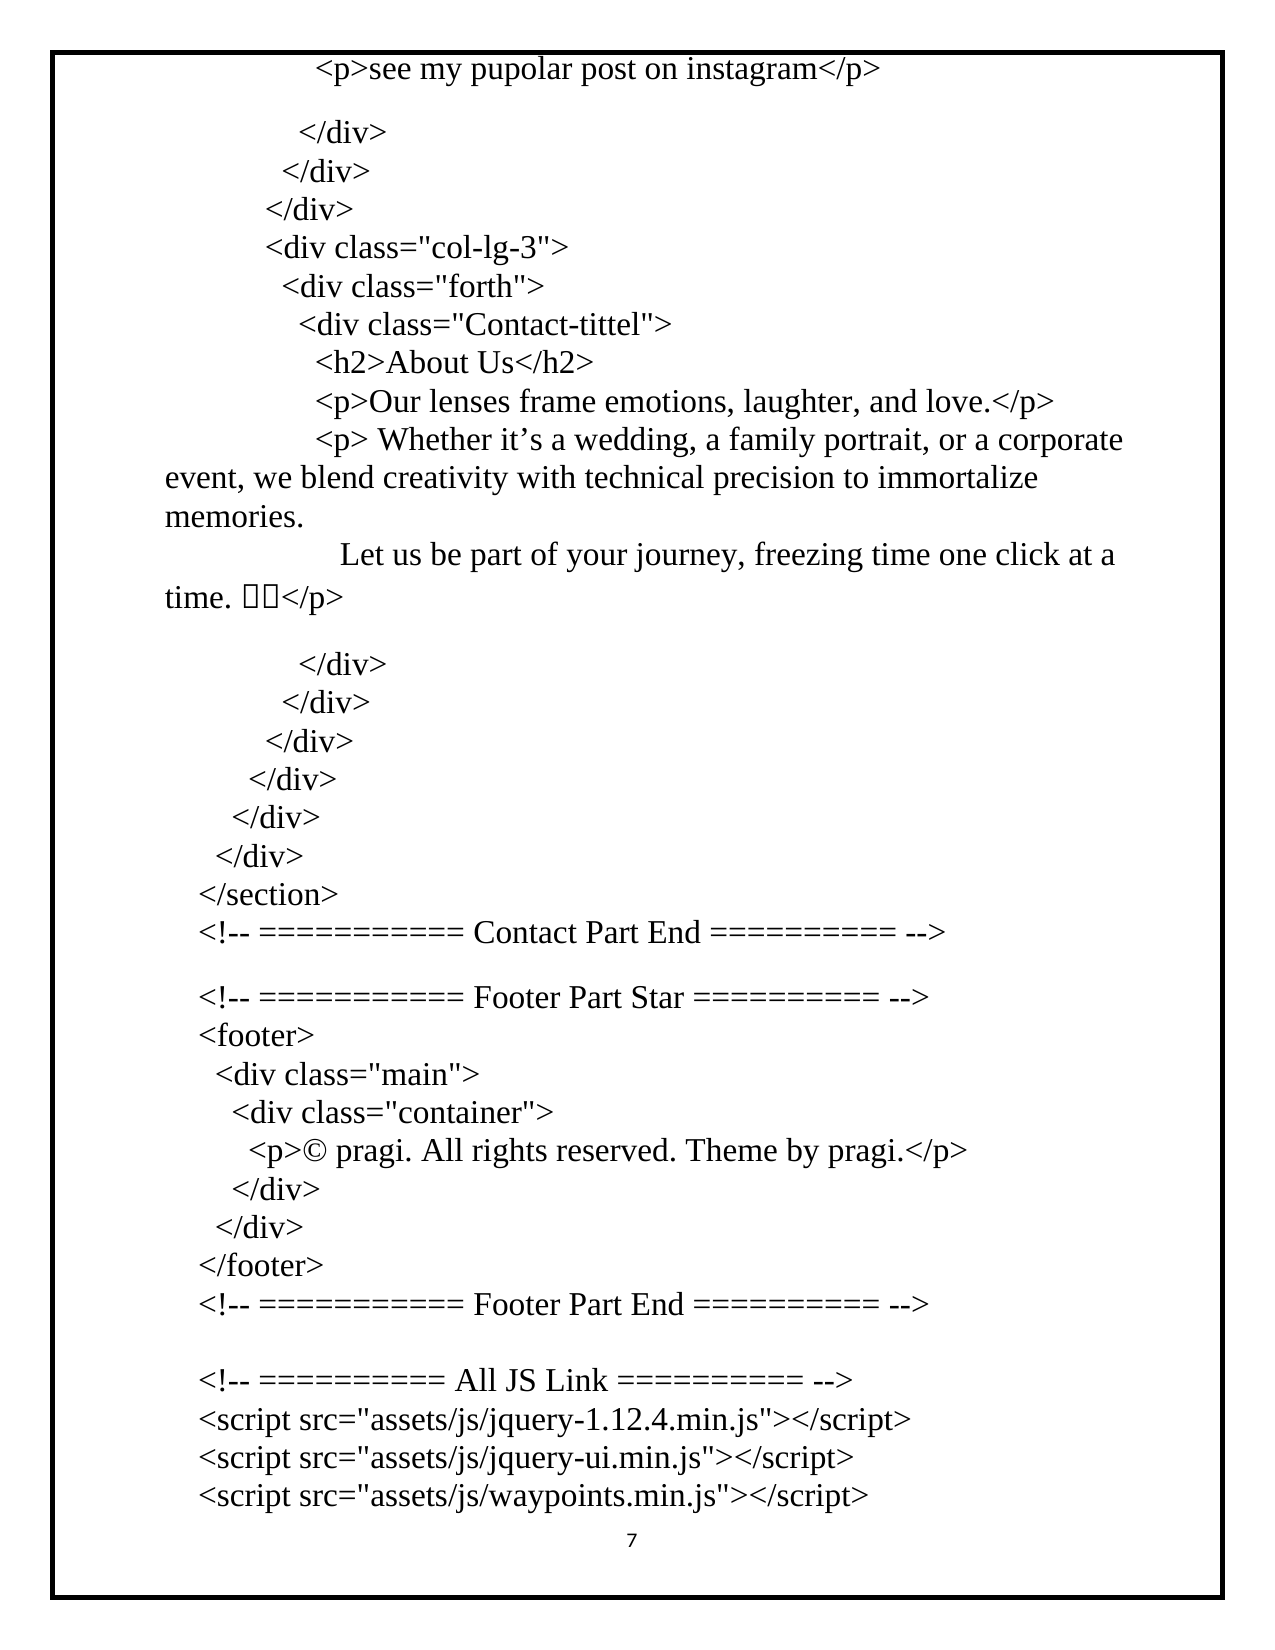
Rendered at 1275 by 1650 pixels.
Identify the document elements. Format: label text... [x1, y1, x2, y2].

text <!-- =========== Footer Part Star ========== --> [164, 977, 1156, 1016]
text <script src="assets/js/waypoints.min.js"></script> [164, 1476, 1156, 1514]
text </div> [164, 683, 1156, 721]
text <div class="Contact-tittel"> [164, 304, 1156, 343]
text <p>© pragi. All rights reserved. Theme by pragi.</p> [164, 1131, 1156, 1169]
text </div> [164, 644, 1156, 683]
text <p>see my pupolar post on instagram</p> [164, 55, 1156, 86]
text <div class="main"> [164, 1054, 1156, 1092]
text </div> [164, 113, 1156, 151]
text <!-- ========== All JS Link ========== --> [164, 1361, 1156, 1399]
text </div> [164, 1207, 1156, 1246]
text </div> [164, 151, 1156, 189]
text </footer> [164, 1246, 1156, 1284]
text <p> Whether it’s a wedding, a family portrait, or a corporate event, we blend creativity with technical precision to immortalize memories. [164, 419, 1156, 534]
text </div> [164, 189, 1156, 228]
text <div class="col-lg-3"> [164, 228, 1156, 266]
text </div> [164, 798, 1156, 836]
text </div> [164, 721, 1156, 759]
text <p>Our lenses frame emotions, laughter, and love.</p> [164, 381, 1156, 419]
text </div> [164, 1169, 1156, 1207]
text </section> [164, 874, 1156, 913]
text <!-- =========== Contact Part End ========== --> [164, 913, 1156, 951]
text <script src="assets/js/jquery-1.12.4.min.js"></script> [164, 1399, 1156, 1437]
text <footer> [164, 1016, 1156, 1054]
text <div class="container"> [164, 1092, 1156, 1131]
text <!-- =========== Footer Part End ========== --> [164, 1284, 1156, 1322]
text <h2>About Us</h2> [164, 343, 1156, 381]
text <div class="forth"> [164, 266, 1156, 304]
text Let us be part of your journey, freezing time one click at a time. 📸✨</p> [164, 534, 1156, 618]
text </div> [164, 759, 1156, 798]
text </div> [164, 836, 1156, 874]
text <script src="assets/js/jquery-ui.min.js"></script> [164, 1437, 1156, 1476]
